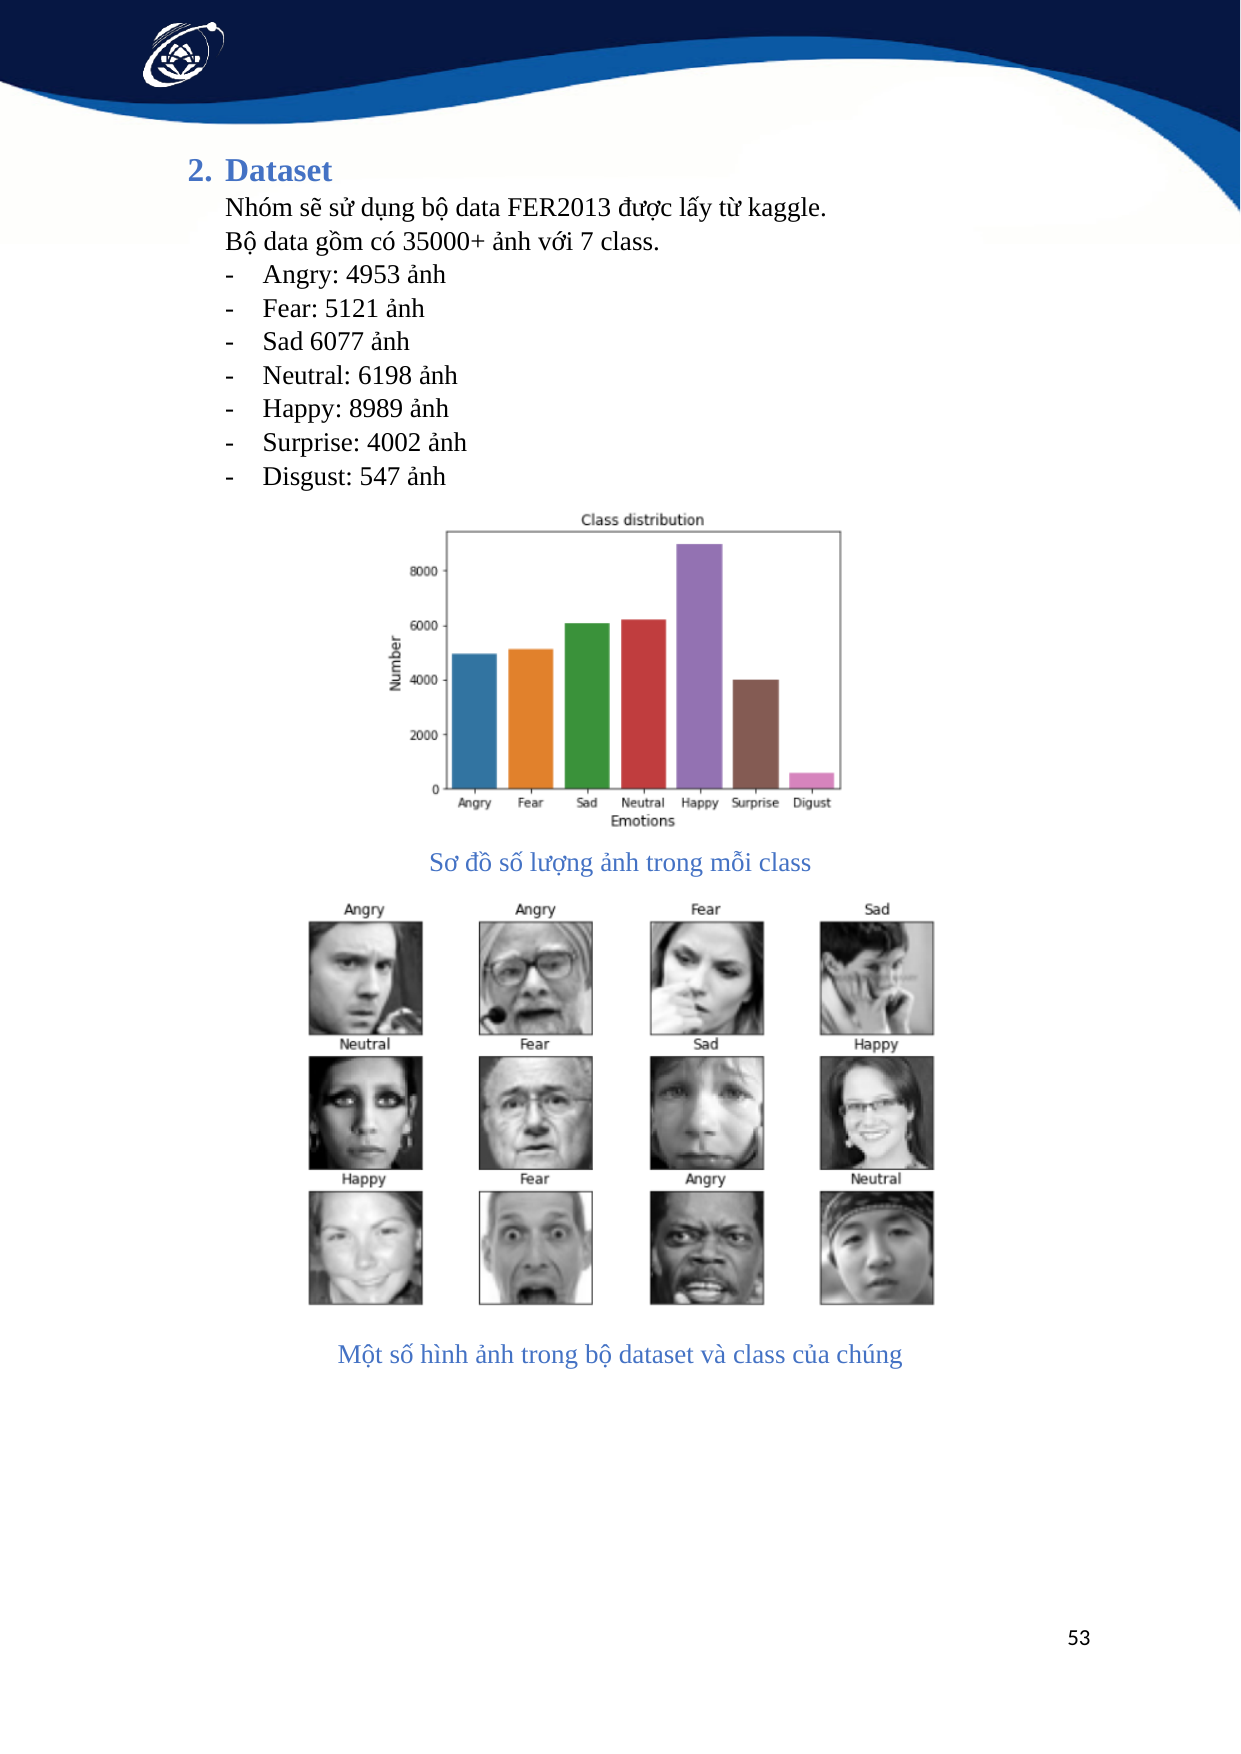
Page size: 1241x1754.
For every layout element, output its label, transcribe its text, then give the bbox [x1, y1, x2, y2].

list Neutral: 6198 ảnh [225, 359, 1090, 390]
list Fear: 5121 ảnh [225, 292, 1090, 323]
text Sơ đồ số lượng ảnh trong mỗi class [150, 846, 1090, 877]
text Một số hình ảnh trong bộ dataset và class của chúng [150, 1338, 1090, 1369]
list Disgust: 547 ảnh [225, 460, 1090, 491]
list Dataset [187, 150, 1090, 188]
list Sad 6077 ảnh [225, 326, 1090, 357]
list Angry: 4953 ảnh [225, 258, 1090, 289]
picture [295, 896, 946, 1319]
list Happy: 8989 ảnh [225, 393, 1090, 424]
list Nhóm sẽ sử dụng bộ data FER2013 được lấy từ kaggle. [225, 191, 1090, 222]
picture [373, 510, 867, 828]
list Bộ data gồm có 35000+ ảnh với 7 class. [225, 225, 1090, 256]
picture [0, 0, 1241, 244]
list Surprise: 4002 ảnh [225, 426, 1090, 457]
